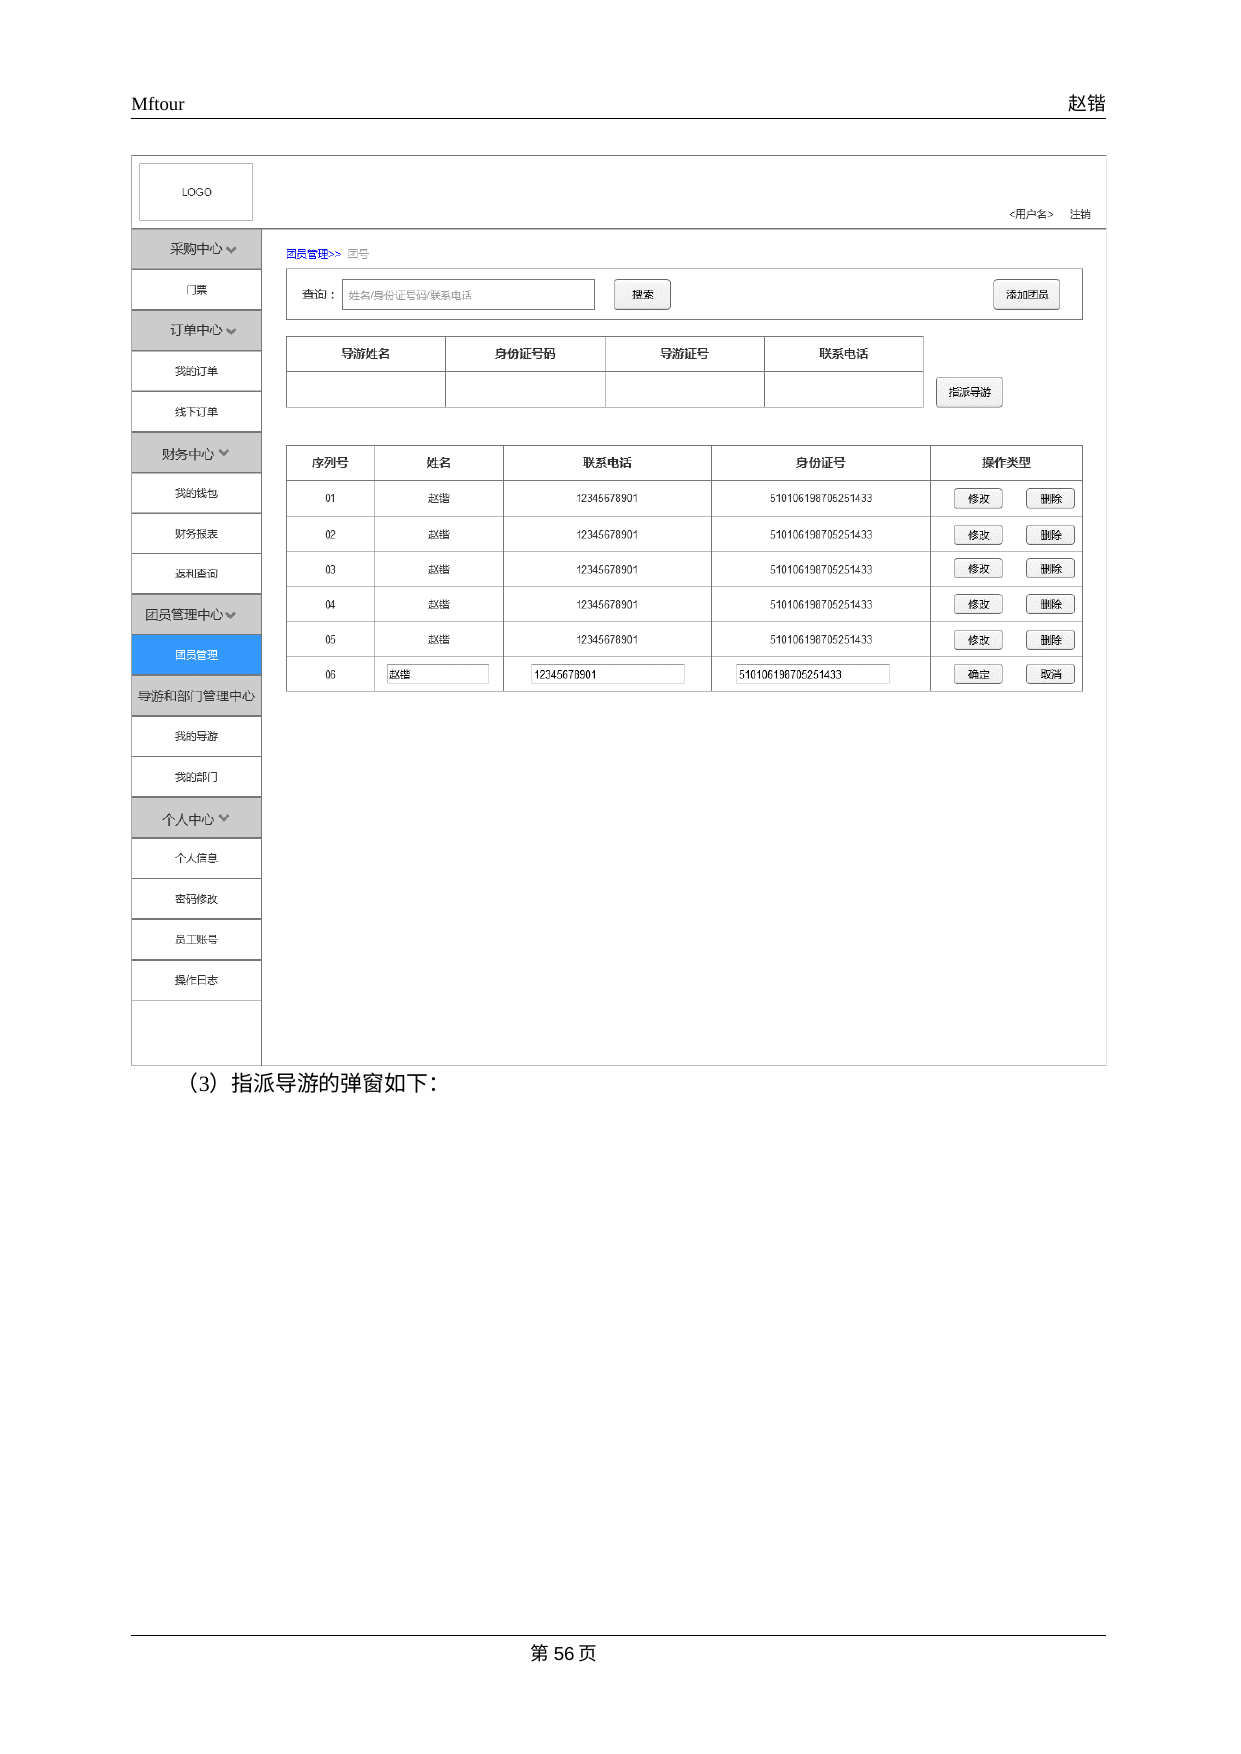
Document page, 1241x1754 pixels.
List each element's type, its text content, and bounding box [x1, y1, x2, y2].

picture [131, 155, 1107, 1066]
text （3）指派导游的弹窗如下： [131, 1066, 1106, 1098]
